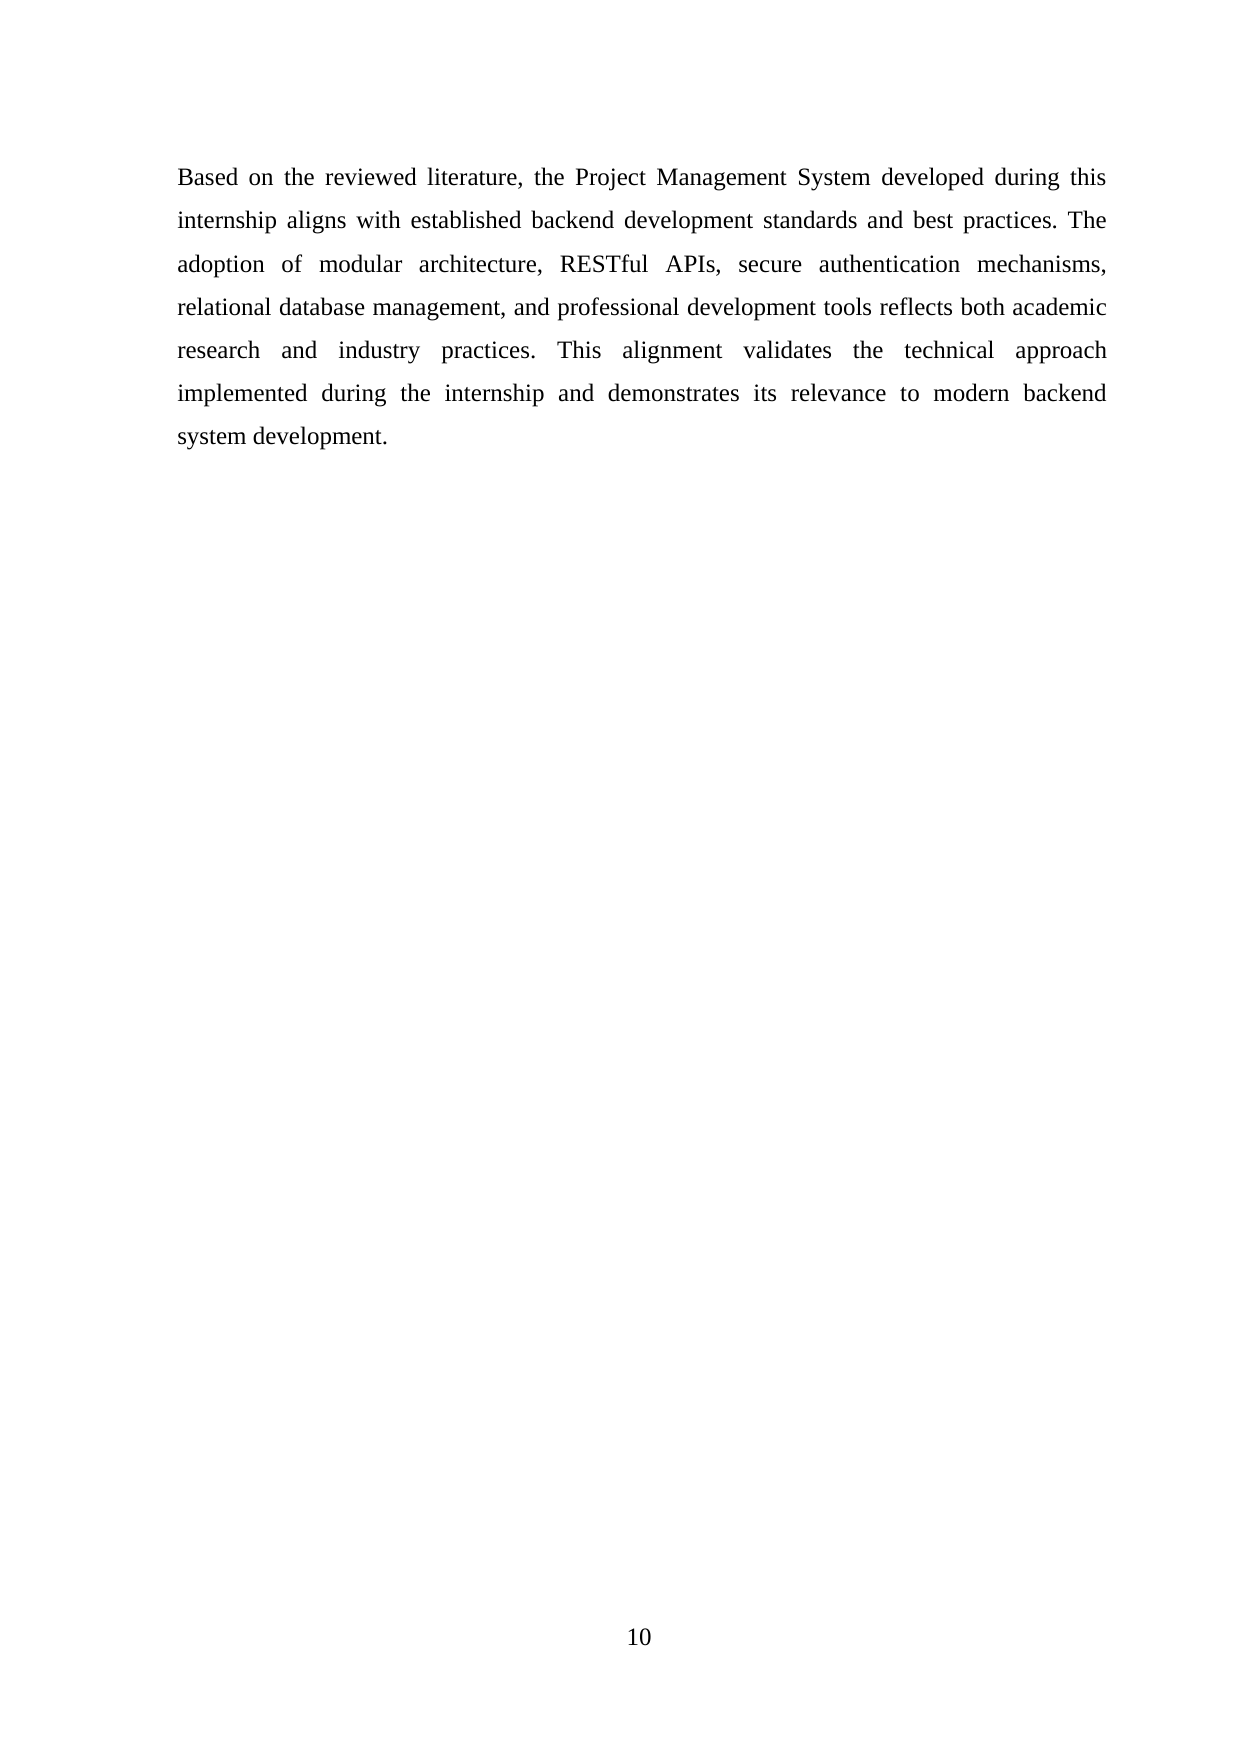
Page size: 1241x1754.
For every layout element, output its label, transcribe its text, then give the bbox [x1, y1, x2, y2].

text Based on the reviewed literature, the Project Management System developed during this internship aligns with established backend development standards and best practices. The adoption of modular architecture, RESTful APIs, secure authentication mechanisms, relational database management, and professional development tools reflects both academic research and industry practices. This alignment validates the technical approach implemented during the internship and demonstrates its relevance to modern backend system development. [177, 162, 1107, 450]
